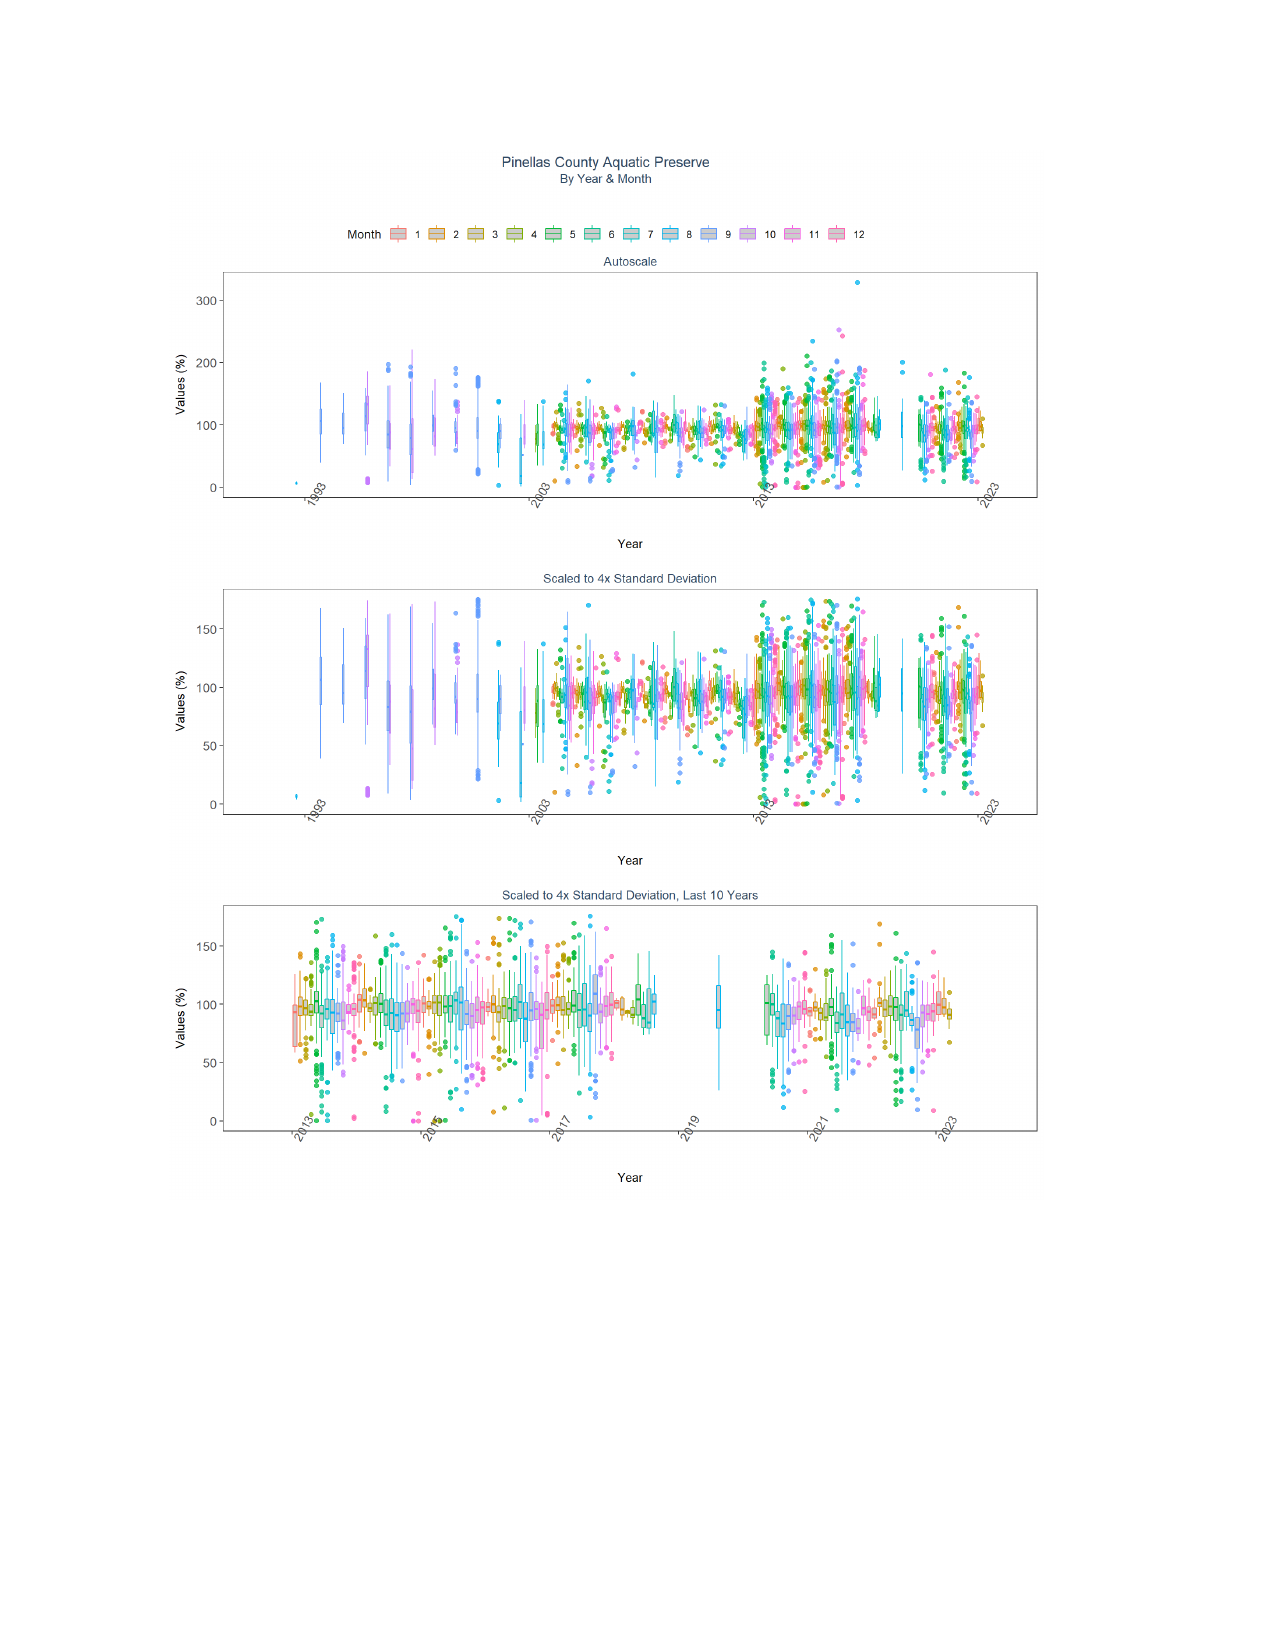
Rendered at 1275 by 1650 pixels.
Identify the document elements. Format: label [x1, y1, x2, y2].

picture [168, 150, 1044, 1200]
